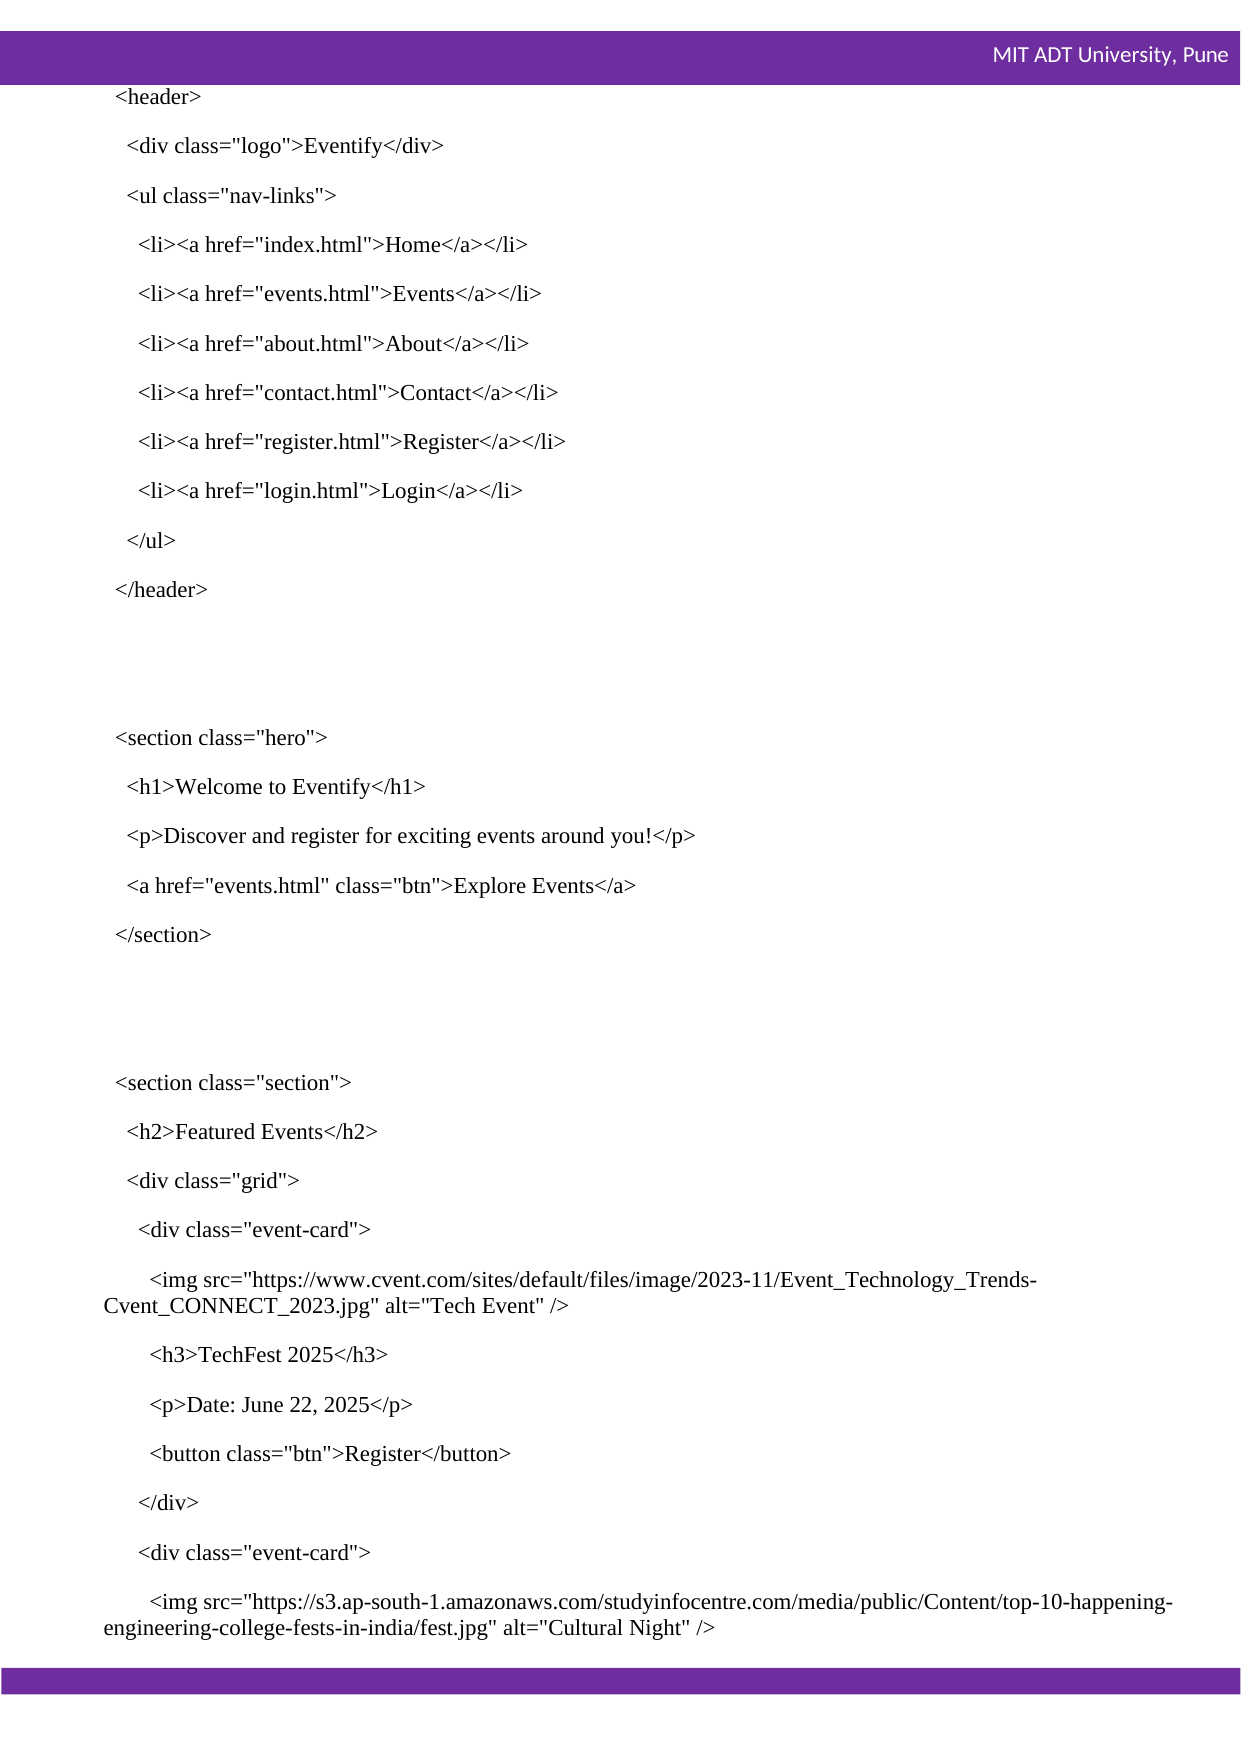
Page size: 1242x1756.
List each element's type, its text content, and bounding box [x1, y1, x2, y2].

text <li><a href="index.html">Home</a></li> [103, 231, 1212, 257]
text <div class="event-card"> [103, 1538, 1212, 1565]
text <header> [103, 83, 1212, 110]
text <ul class="nav-links"> [103, 182, 1212, 208]
text <section class="hero"> [103, 724, 1212, 750]
text <p>Date: June 22, 2025</p> [103, 1391, 1212, 1417]
text <div class="grid"> [103, 1167, 1212, 1194]
text <h2>Featured Events</h2> [103, 1118, 1212, 1144]
text <img src="https://s3.ap-south-1.amazonaws.com/studyinfocentre.com/media/public/Content/top-10-happening-engineering-college-fests-in-india/fest.jpg" alt="Cultural Night" /> [103, 1588, 1212, 1641]
text <h1>Welcome to Eventify</h1> [103, 773, 1212, 799]
text <div class="event-card"> [103, 1217, 1212, 1243]
text <button class="btn">Register</button> [103, 1440, 1212, 1466]
text <section class="section"> [103, 1069, 1212, 1095]
text <div class="logo">Eventify</div> [103, 133, 1212, 159]
text <li><a href="register.html">Register</a></li> [103, 428, 1212, 454]
text <img src="https://www.cvent.com/sites/default/files/image/2023-11/Event_Technology_Trends-Cvent_CONNECT_2023.jpg" alt="Tech Event" /> [103, 1266, 1212, 1318]
text <h3>TechFest 2025</h3> [103, 1341, 1212, 1368]
text </ul> [103, 527, 1212, 553]
text <li><a href="about.html">About</a></li> [103, 330, 1212, 356]
text <li><a href="events.html">Events</a></li> [103, 280, 1212, 307]
text </section> [103, 921, 1212, 947]
text <a href="events.html" class="btn">Explore Events</a> [103, 872, 1212, 898]
text <p>Discover and register for exciting events around you!</p> [103, 822, 1212, 849]
text <li><a href="contact.html">Contact</a></li> [103, 379, 1212, 405]
text <li><a href="login.html">Login</a></li> [103, 477, 1212, 504]
text </header> [103, 576, 1212, 602]
text </div> [103, 1489, 1212, 1516]
